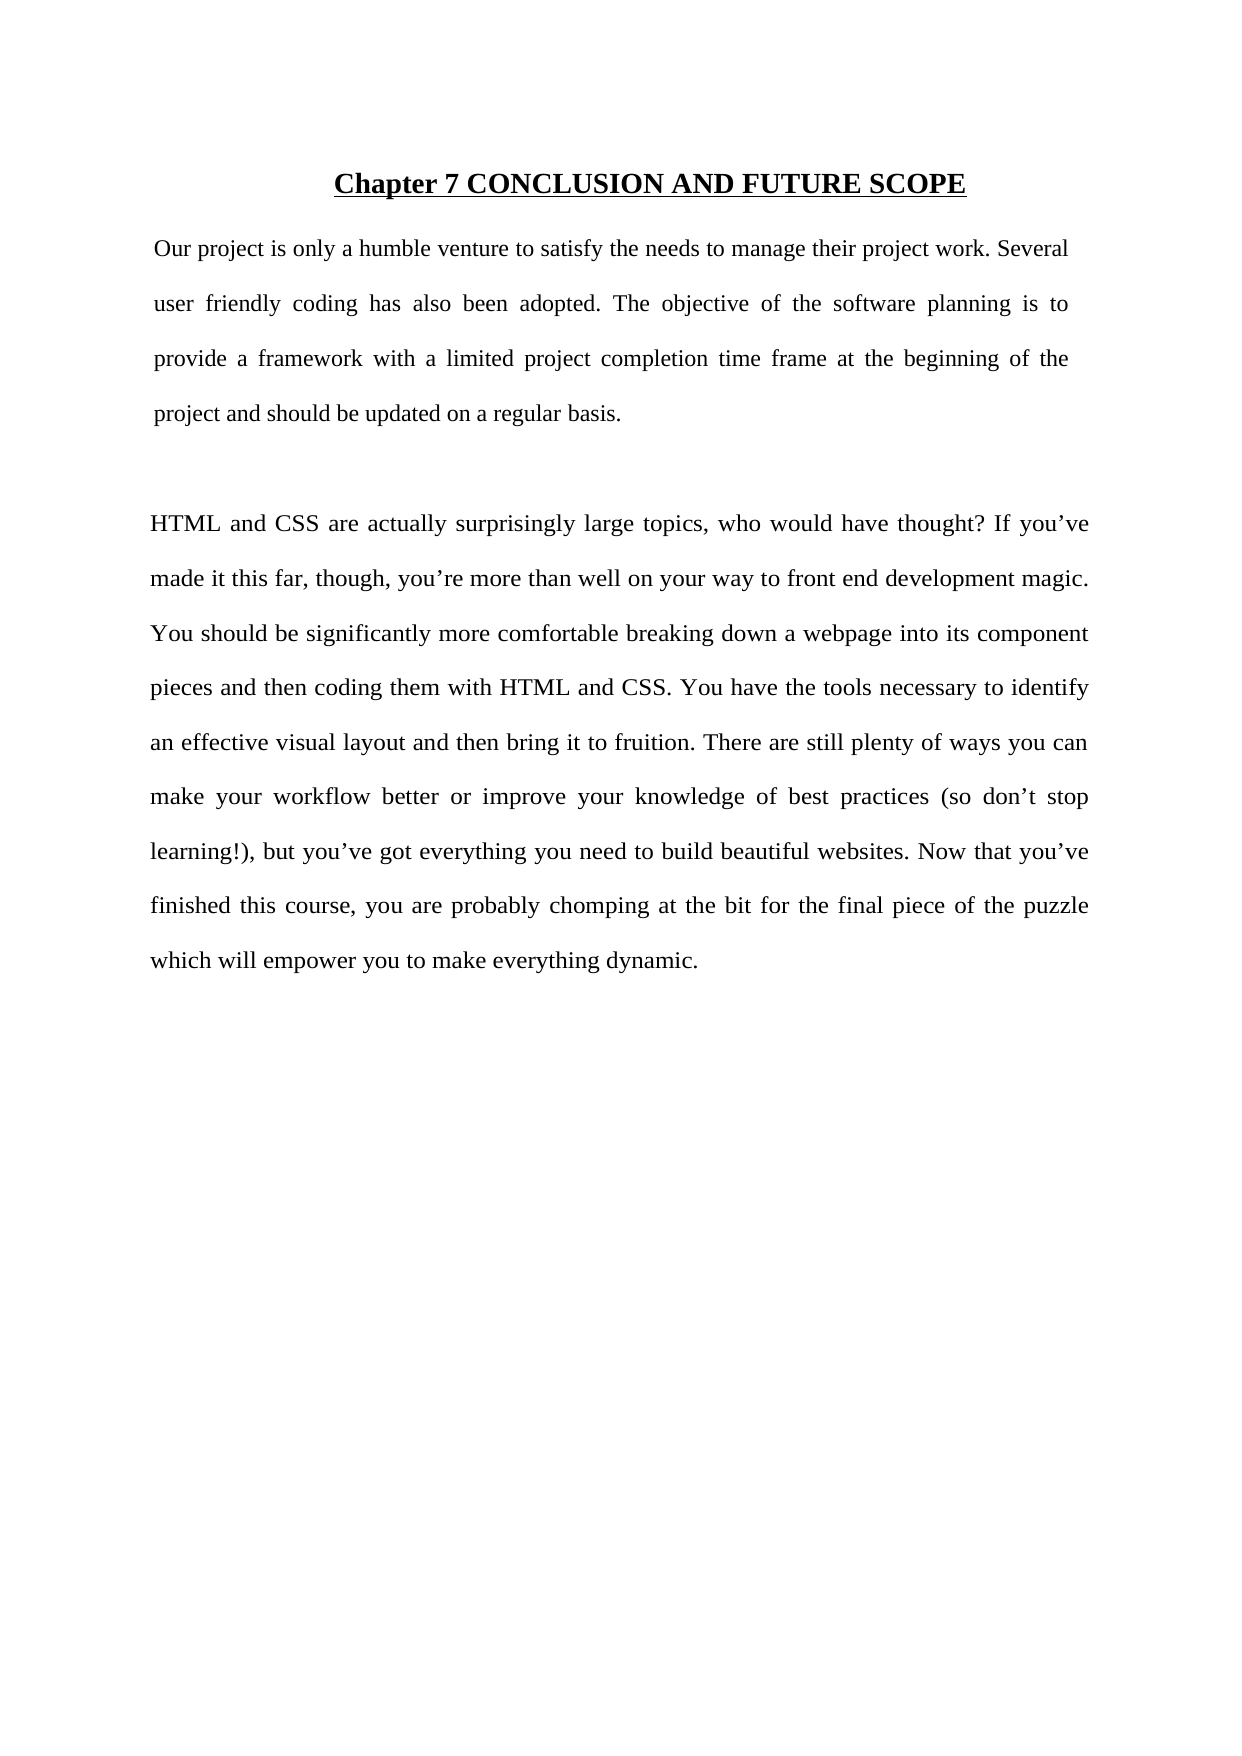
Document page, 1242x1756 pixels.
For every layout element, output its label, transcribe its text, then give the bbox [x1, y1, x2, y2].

text HTML and CSS are actually surprisingly large topics, who would have thought? If you’ve made it this far, though, you’re more than well on your way to front end development magic. You should be significantly more comfortable breaking down a webpage into its component pieces and then coding them with HTML and CSS. You have the tools necessary to identify an effective visual layout and then bring it to fruition. There are still plenty of ways you can make your workflow better or improve your knowledge of best practices (so don’t stop learning!), but you’ve got everything you need to build beautiful websites. Now that you’ve finished this course, you are probably chomping at the bit for the final piece of the puzzle which will empower you to make everything dynamic. [150, 509, 1091, 974]
text Chapter 7 CONCLUSION AND FUTURE SCOPE [121, 167, 1179, 200]
text Our project is only a humble venture to satisfy the needs to manage their project work. Several user friendly coding has also been adopted. The objective of the software planning is to provide a framework with a limited project completion time frame at the beginning of the project and should be updated on a regular basis. [154, 234, 1071, 427]
